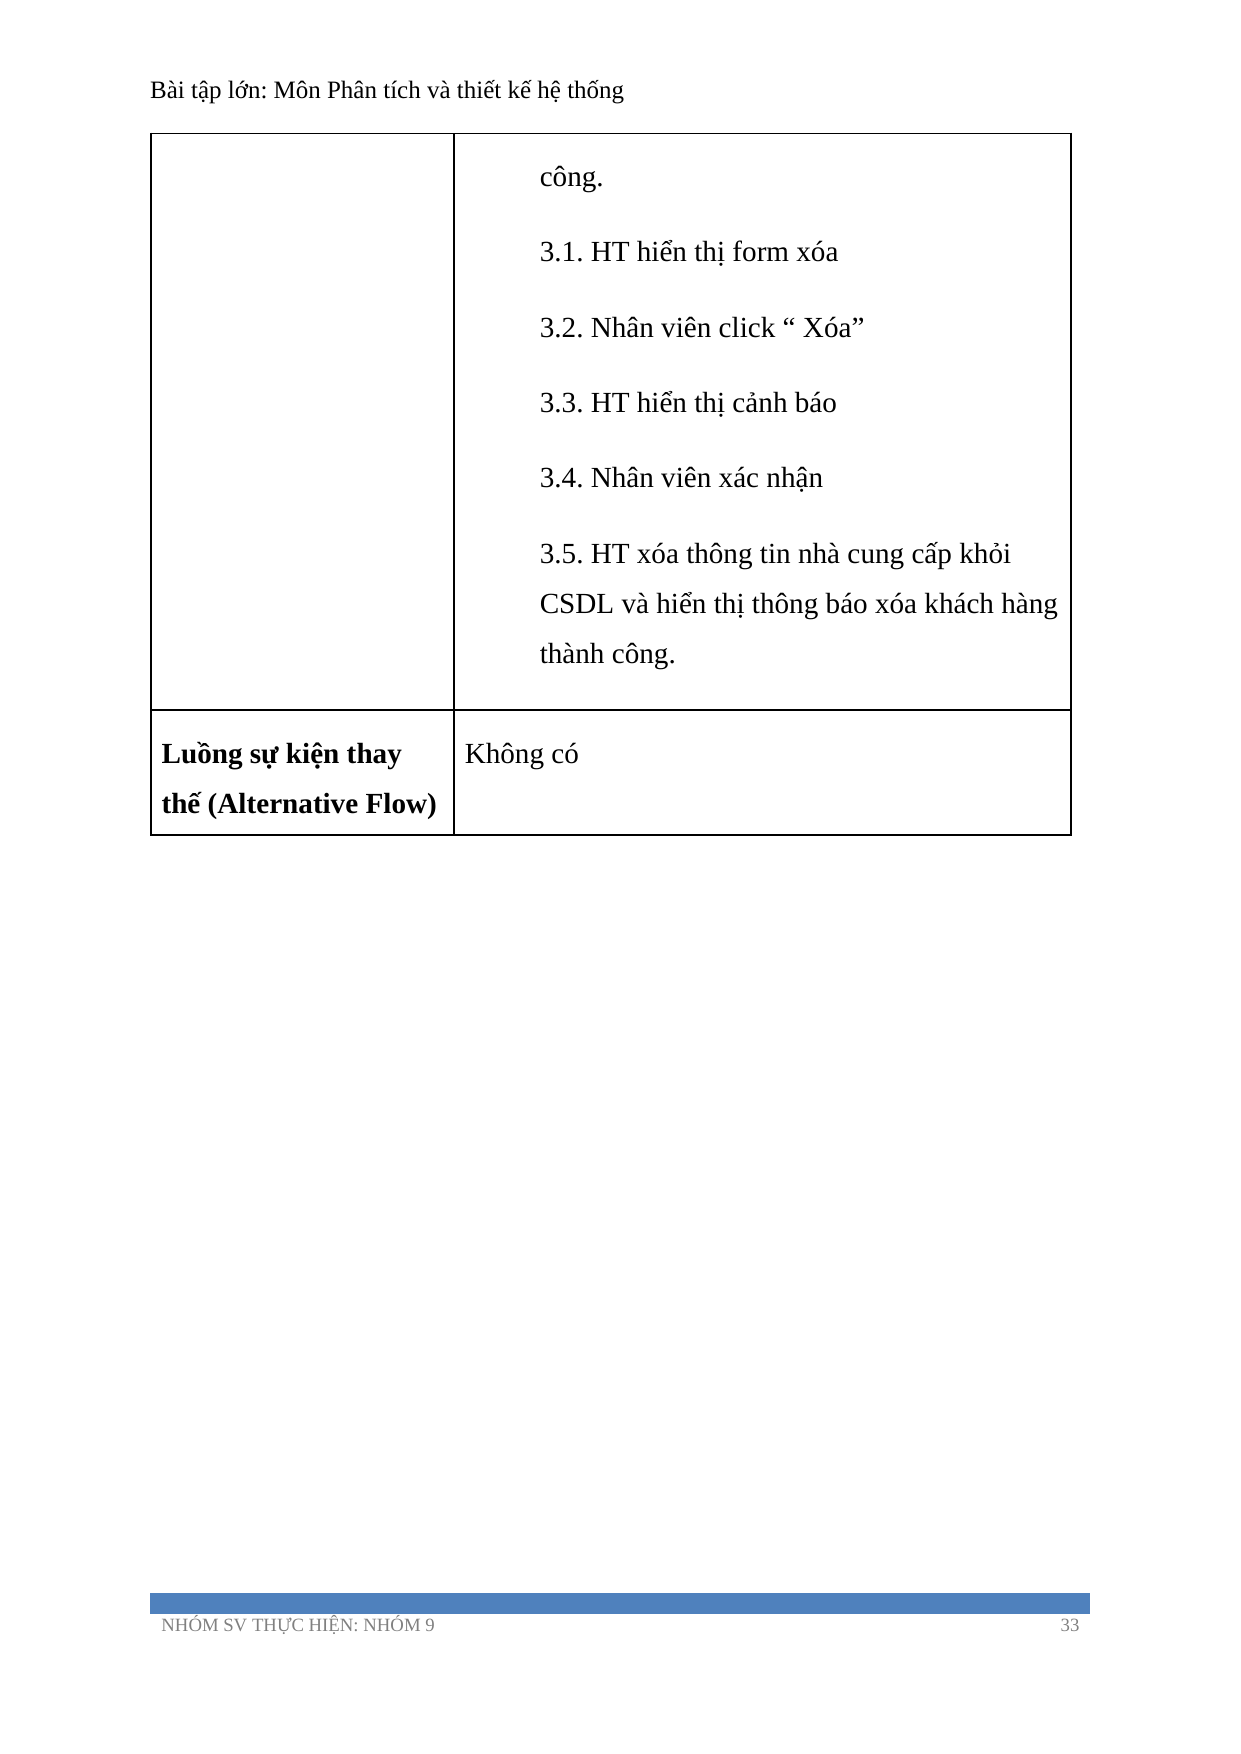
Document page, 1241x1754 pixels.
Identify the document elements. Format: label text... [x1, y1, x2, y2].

table_cell Không có [455, 711, 1070, 834]
table_cell Luồng sự kiện thay thế (Alternative Flow) [152, 711, 453, 834]
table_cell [152, 134, 453, 709]
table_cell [455, 134, 1070, 709]
